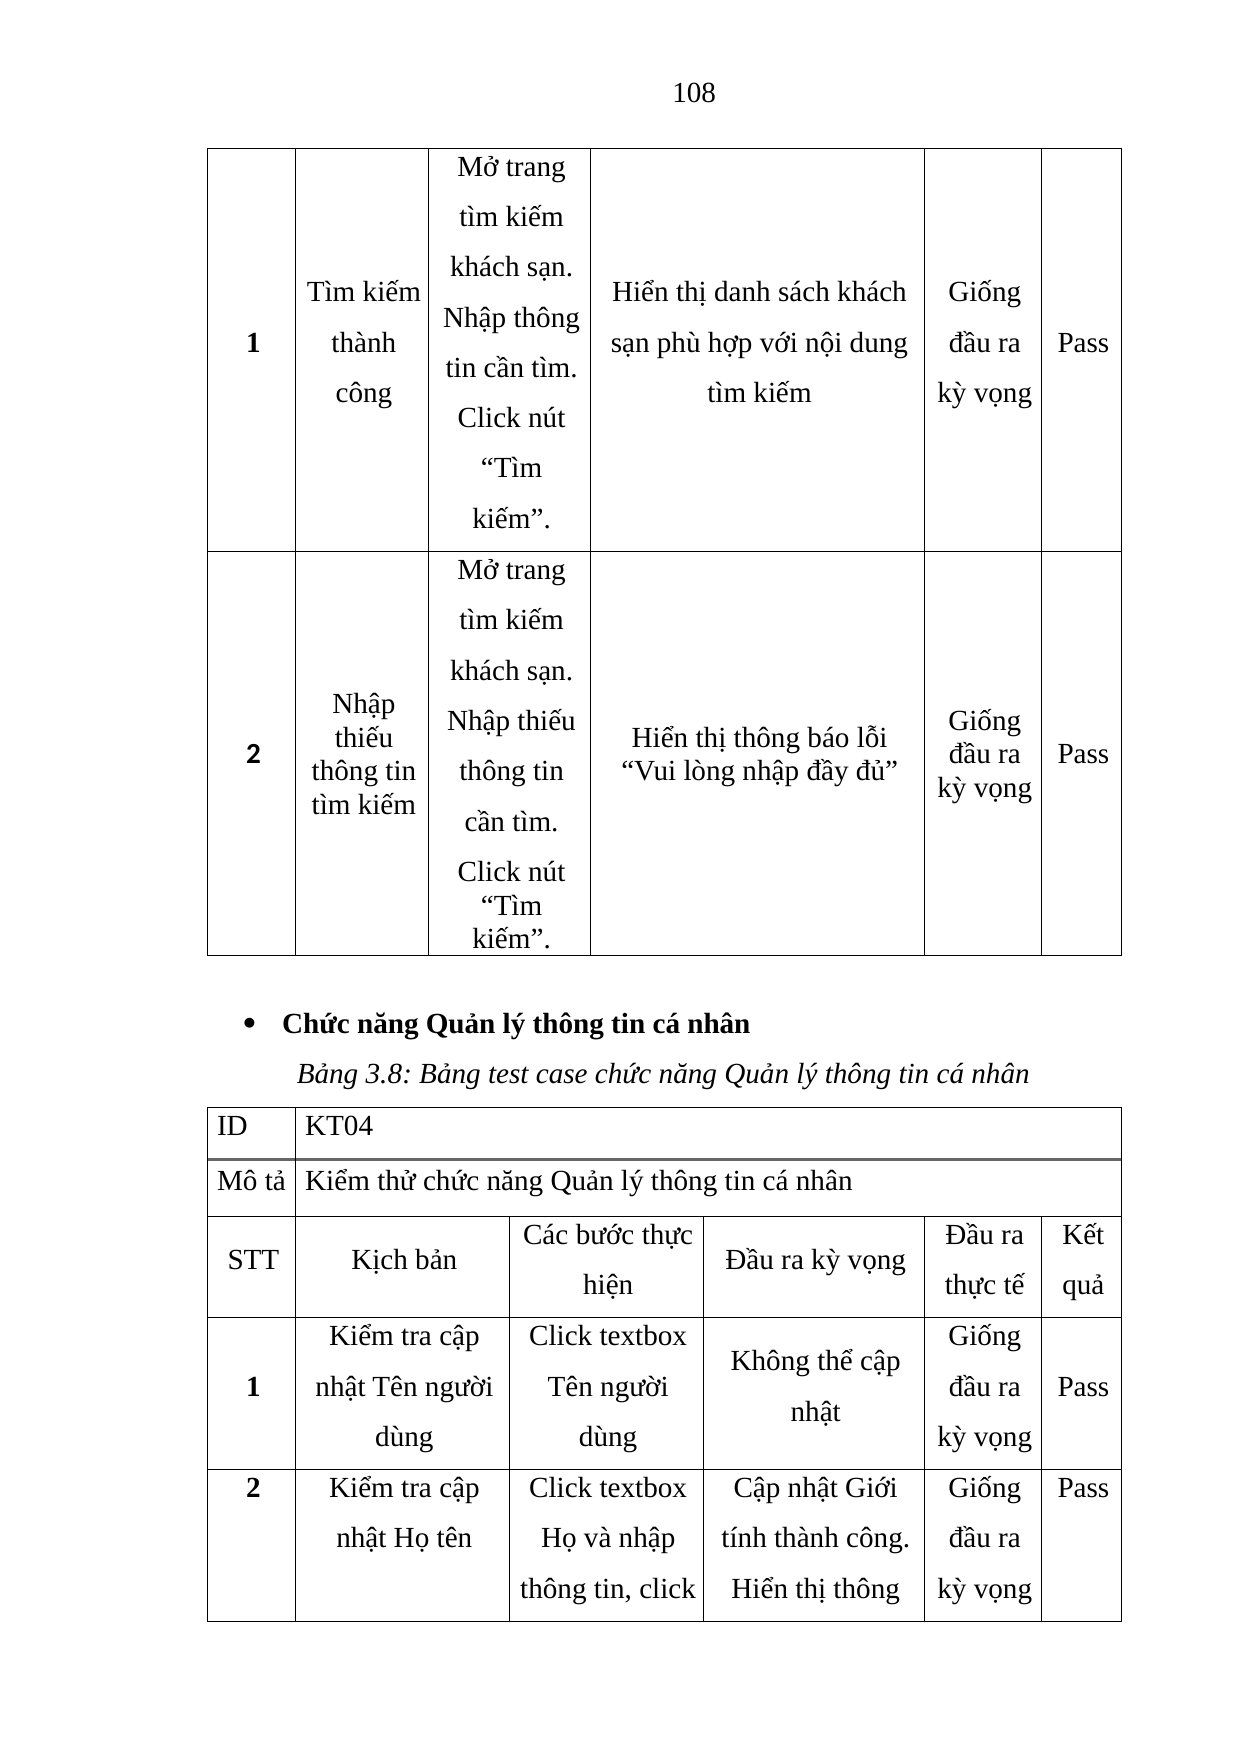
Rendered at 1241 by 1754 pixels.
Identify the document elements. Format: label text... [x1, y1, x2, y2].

list Chức năng Quản lý thông tin cá nhân [244, 1006, 1122, 1040]
table_cell Pass [1042, 1318, 1121, 1469]
text Bảng 3.8: Bảng test case chức năng Quản lý thông tin cá nhân [207, 1056, 1122, 1090]
table_cell 1 [208, 1318, 295, 1469]
table_header ID [208, 1108, 295, 1158]
table_cell 1 [208, 149, 295, 551]
table_cell Giống đầu ra kỳ vọng [925, 1318, 1041, 1469]
table_cell Pass [1042, 1470, 1121, 1621]
table_cell Các bước thực hiện [510, 1217, 703, 1317]
table_cell Hiển thị thông báo lỗi “Vui lòng nhập đầy đủ” [591, 552, 924, 955]
table_cell 2 [208, 552, 295, 955]
table_cell STT [208, 1217, 295, 1317]
table_cell Mở trang tìm kiếm khách sạn. Nhập thông tin cần tìm. Click nút “Tìm kiếm”. [429, 149, 590, 551]
table_cell Giống đầu ra kỳ vọng [925, 552, 1041, 955]
table_cell Kết quả [1042, 1217, 1121, 1317]
table_cell Pass [1042, 149, 1121, 551]
table_cell Không thể cập nhật [704, 1318, 924, 1469]
table_cell Pass [1042, 552, 1121, 955]
table_cell Đầu ra kỳ vọng [704, 1217, 924, 1317]
table_cell Hiển thị danh sách khách sạn phù hợp với nội dung tìm kiếm [591, 149, 924, 551]
table_cell Mở trang tìm kiếm khách sạn. Nhập thiếu thông tin cần tìm. Click nút “Tìm kiếm”. [429, 552, 590, 955]
table_cell Đầu ra thực tế [925, 1217, 1041, 1317]
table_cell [510, 1470, 703, 1621]
table_cell Giống đầu ra kỳ vọng [925, 149, 1041, 551]
table_cell Click textbox Tên người dùng [510, 1318, 703, 1469]
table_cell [296, 1470, 509, 1621]
table_cell Tìm kiếm thành công [296, 149, 428, 551]
table_cell Kiểm thử chức năng Quản lý thông tin cá nhân [296, 1161, 1121, 1216]
table_cell 2 [208, 1470, 295, 1621]
table_header KT04 [296, 1108, 1121, 1158]
table_cell Mô tả [208, 1161, 295, 1216]
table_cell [925, 1470, 1041, 1621]
table_cell Kiểm tra cập nhật Tên người dùng [296, 1318, 509, 1469]
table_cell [704, 1470, 924, 1621]
table_cell Kịch bản [296, 1217, 509, 1317]
table_cell Nhập thiếu thông tin tìm kiếm [296, 552, 428, 955]
